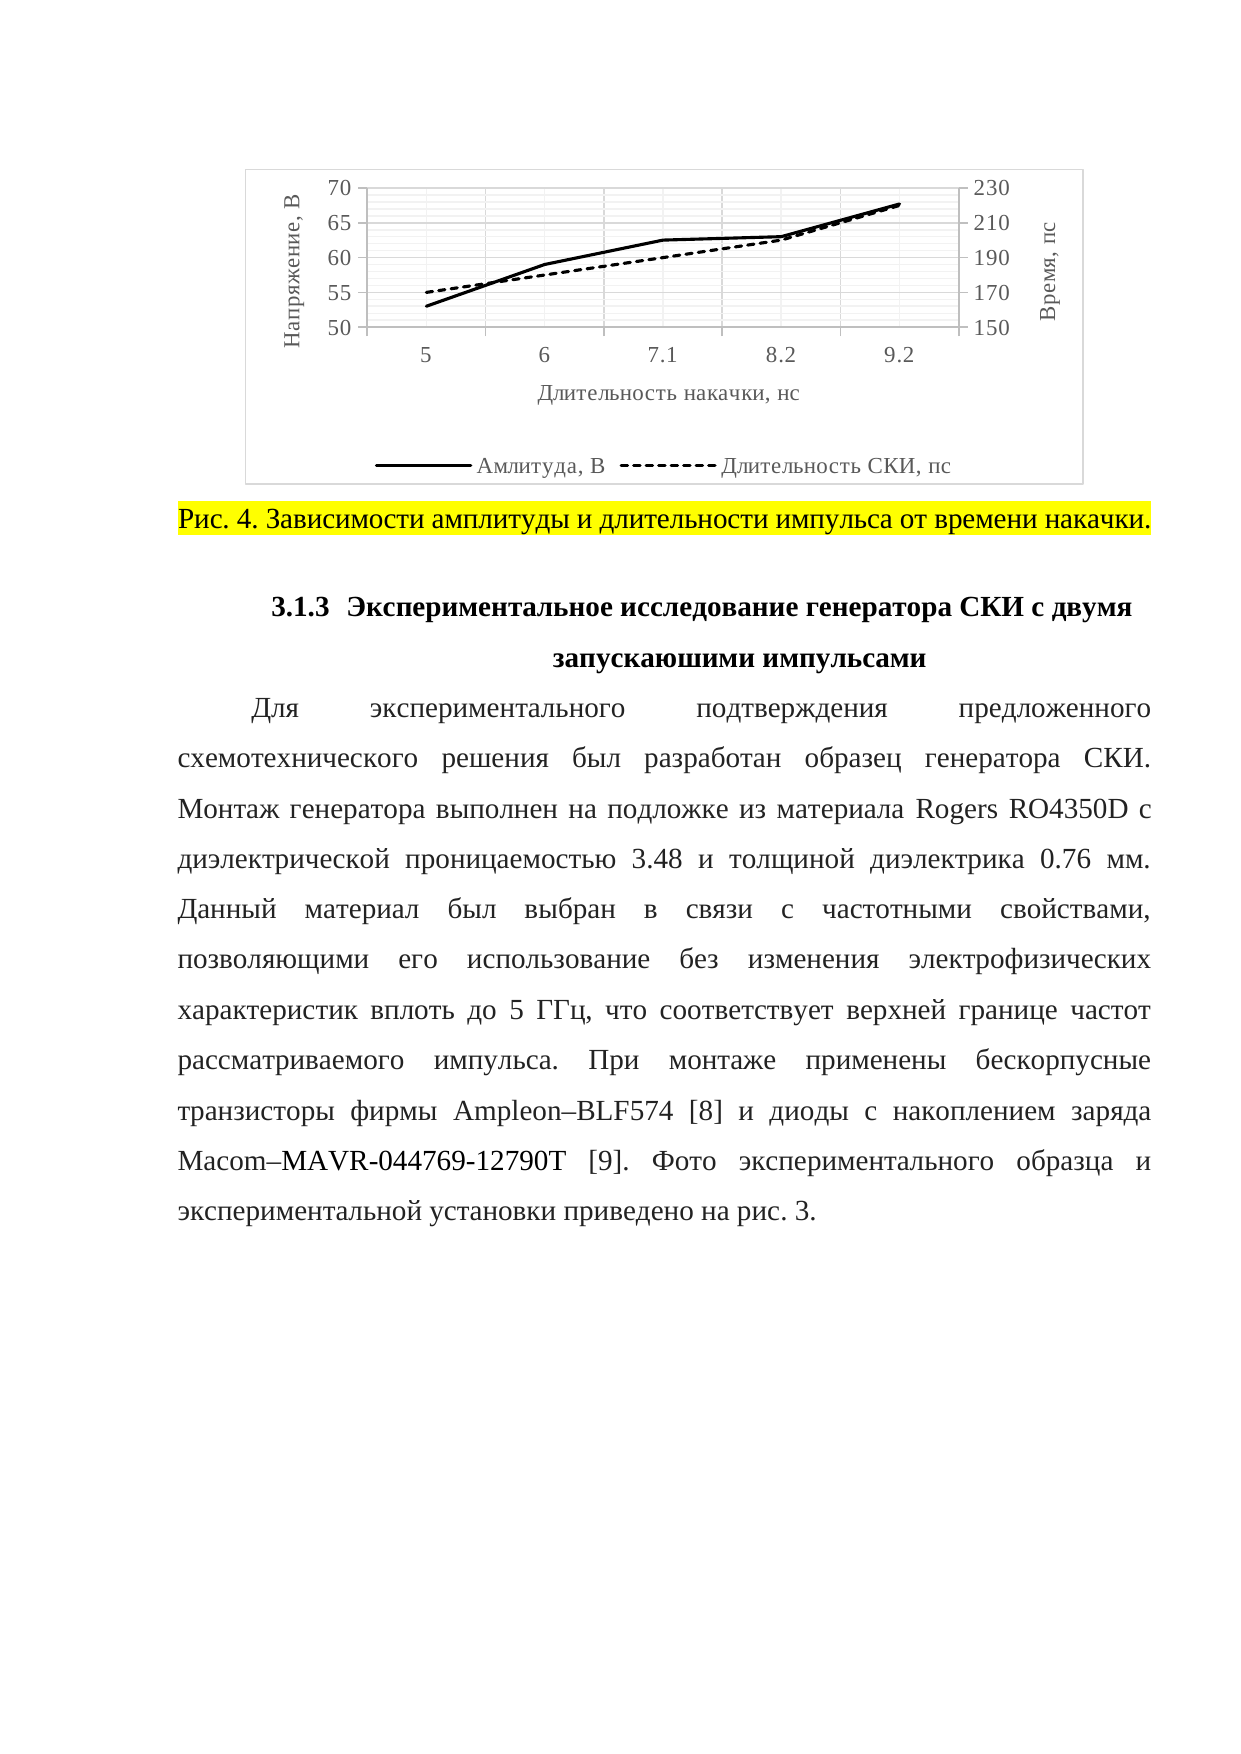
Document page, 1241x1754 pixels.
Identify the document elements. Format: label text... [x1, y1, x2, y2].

text Для экспериментального подтверждения предложенного схемотехнического решения был разработан образец генератора СКИ. Монтаж генератора выполнен на подложке из материала Rogers RO4350D с диэлектрической проницаемостью 3.48 и толщиной диэлектрика 0.76 мм. Данный материал был выбран в связи с частотными свойствами, позволяющими его использование без изменения электрофизических характеристик вплоть до 5 ГГц, что соответствует верхней границе частот рассматриваемого импульса. При монтаже применены бескорпусные транзисторы фирмы Ampleon–BLF574 [8] и диоды с накоплением заряда Macom–MAVR-044769-12790T [9]. Фото экспериментального образца и экспериментальной установки приведено на рис. 3. [177, 690, 1152, 1227]
subtitle Экспериментальное исследование генератора СКИ с двумя запускаюшими импульсами [252, 589, 1152, 673]
